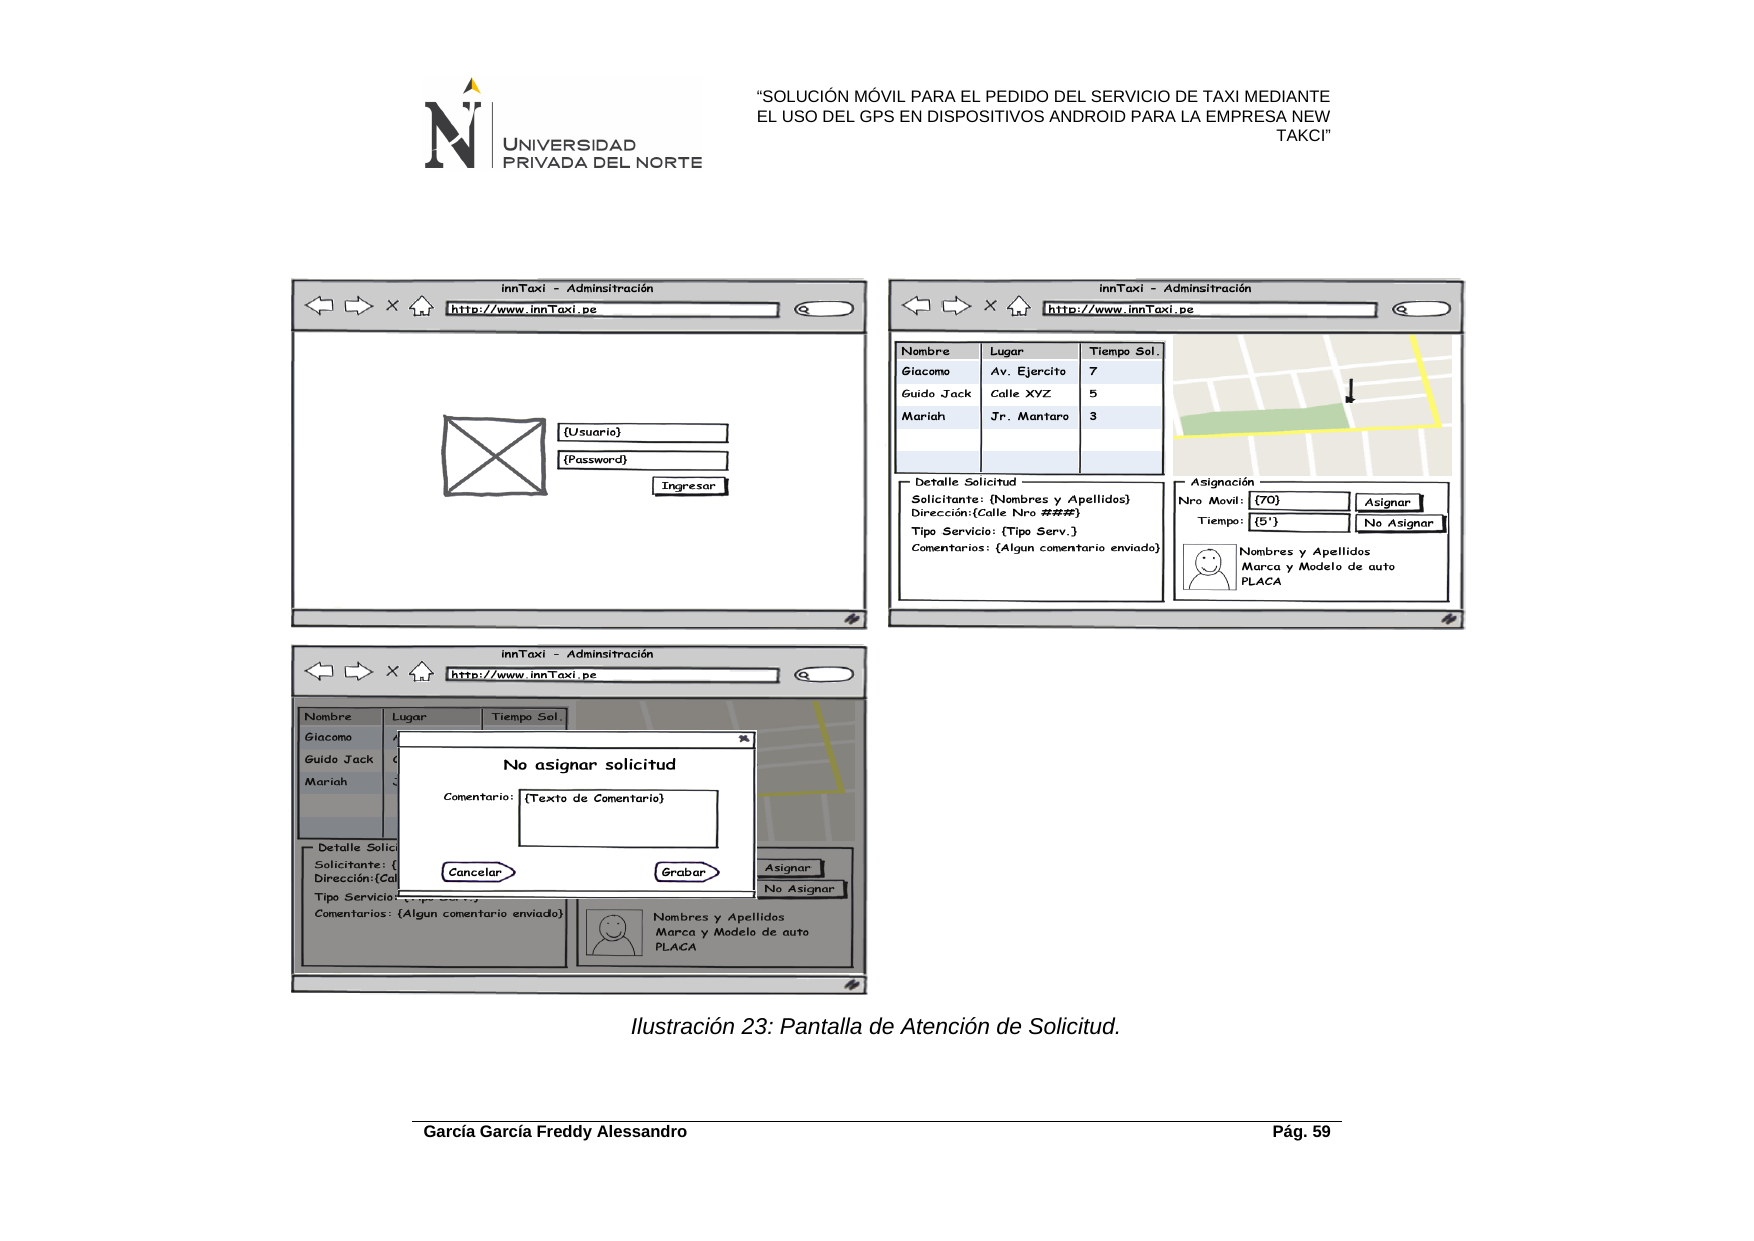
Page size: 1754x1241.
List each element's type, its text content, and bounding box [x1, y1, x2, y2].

text Ilustración 23: Pantalla de Atención de Solicitud. [177, 1013, 1577, 1039]
picture [423, 75, 704, 171]
picture [288, 278, 1466, 995]
